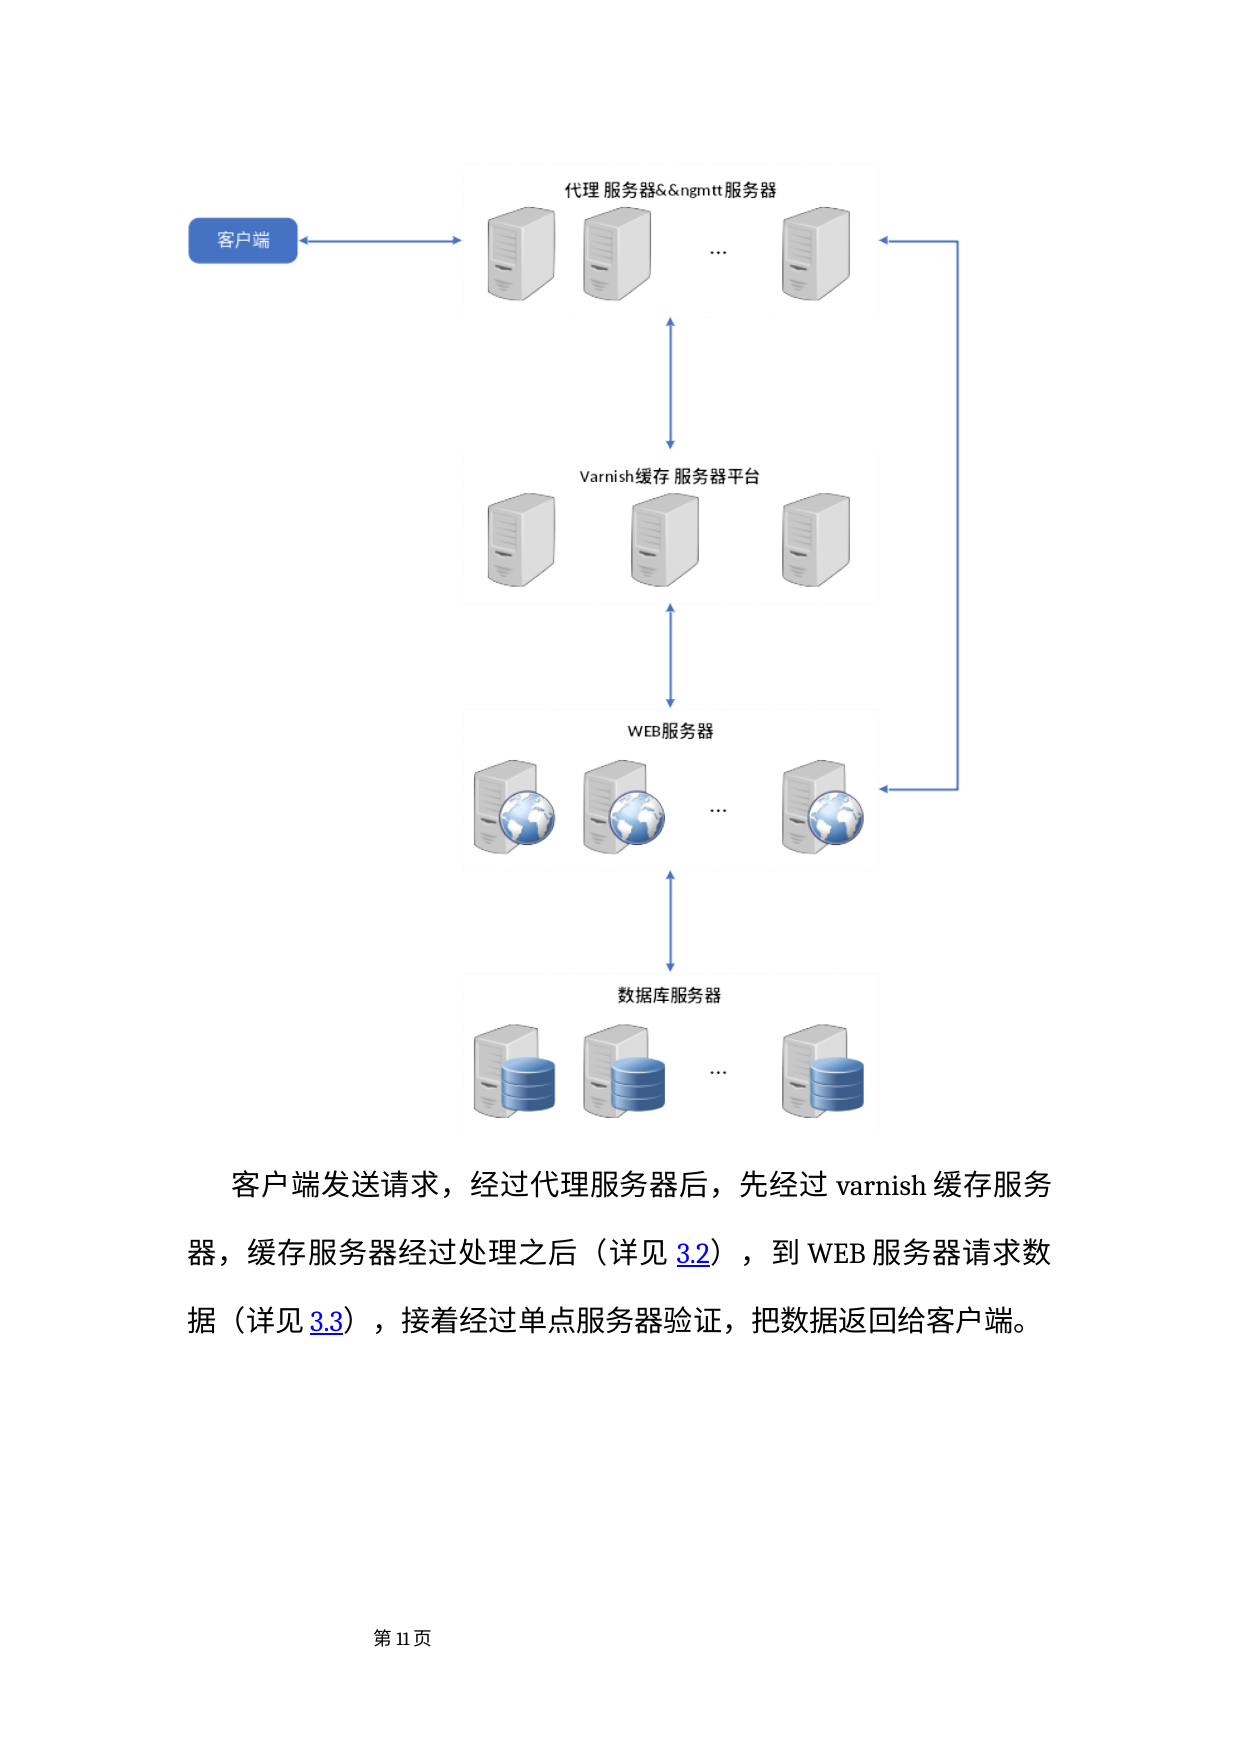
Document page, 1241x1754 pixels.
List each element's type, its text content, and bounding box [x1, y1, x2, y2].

text 客户端发送请求，经过代理服务器后，先经过varnish缓存服务器，缓存服务器经过处理之后（详见3.2），到WEB服务器请求数据（详见3.3），接着经过单点服务器验证，把数据返回给客户端。 [187, 1149, 1053, 1352]
